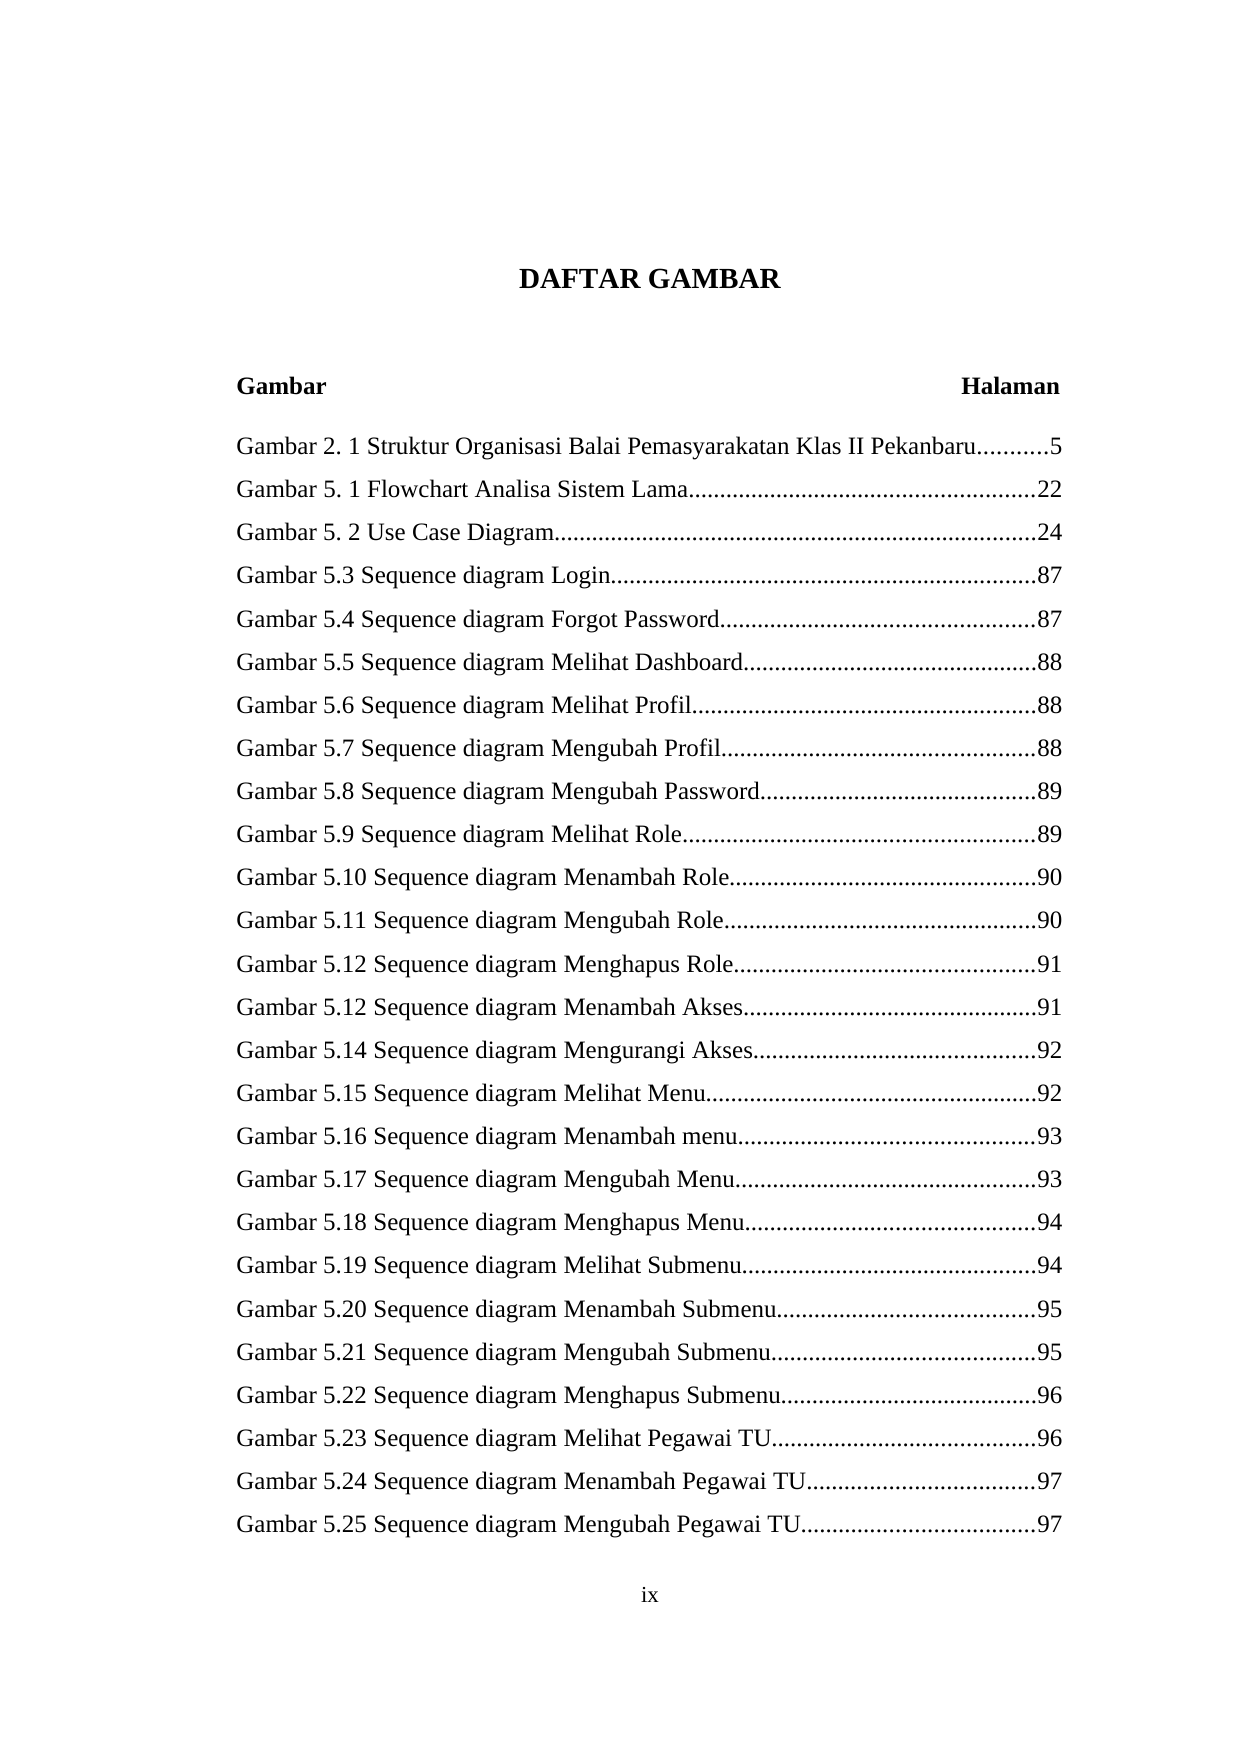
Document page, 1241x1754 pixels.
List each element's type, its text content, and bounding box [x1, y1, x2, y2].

text Gambar 5.25 Sequence diagram Mengubah Pegawai TU 97 [236, 1509, 1063, 1538]
text Gambar 5.17 Sequence diagram Mengubah Menu 93 [236, 1164, 1063, 1193]
text Gambar 5. 2 Use Case Diagram 24 [236, 517, 1063, 546]
text Gambar 5.5 Sequence diagram Melihat Dashboard 88 [236, 647, 1063, 676]
text Gambar 5.23 Sequence diagram Melihat Pegawai TU 96 [236, 1423, 1063, 1452]
text Gambar 5.22 Sequence diagram Menghapus Submenu 96 [236, 1380, 1063, 1409]
text Gambar 5.21 Sequence diagram Mengubah Submenu 95 [236, 1337, 1063, 1366]
text Gambar 5.6 Sequence diagram Melihat Profil 88 [236, 690, 1063, 719]
text Gambar 5.9 Sequence diagram Melihat Role 89 [236, 819, 1063, 848]
text Gambar 5.18 Sequence diagram Menghapus Menu 94 [236, 1207, 1063, 1236]
text Gambar 5.20 Sequence diagram Menambah Submenu 95 [236, 1294, 1063, 1322]
text Gambar 5.8 Sequence diagram Mengubah Password 89 [236, 776, 1063, 805]
text Gambar 5.11 Sequence diagram Mengubah Role 90 [236, 906, 1063, 934]
text Gambar 5.15 Sequence diagram Melihat Menu 92 [236, 1078, 1063, 1107]
text Gambar 5.3 Sequence diagram Login 87 [236, 561, 1063, 589]
text Gambar 5.16 Sequence diagram Menambah menu 93 [236, 1121, 1063, 1150]
text Gambar 5.24 Sequence diagram Menambah Pegawai TU 97 [236, 1466, 1063, 1495]
text Gambar 2. 1 Struktur Organisasi Balai Pemasyarakatan Klas II Pekanbaru 5 [236, 431, 1063, 460]
subtitle DAFTAR GAMBAR [236, 261, 1063, 295]
text Gambar 5.14 Sequence diagram Mengurangi Akses 92 [236, 1035, 1063, 1064]
text Gambar Halaman [236, 371, 1063, 400]
text Gambar 5.7 Sequence diagram Mengubah Profil 88 [236, 733, 1063, 762]
text Gambar 5.4 Sequence diagram Forgot Password 87 [236, 604, 1063, 632]
text Gambar 5.12 Sequence diagram Menambah Akses 91 [236, 992, 1063, 1021]
text Gambar 5.10 Sequence diagram Menambah Role 90 [236, 862, 1063, 891]
text Gambar 5.19 Sequence diagram Melihat Submenu 94 [236, 1251, 1063, 1279]
text Gambar 5.12 Sequence diagram Menghapus Role 91 [236, 949, 1063, 977]
text Gambar 5. 1 Flowchart Analisa Sistem Lama 22 [236, 474, 1063, 503]
